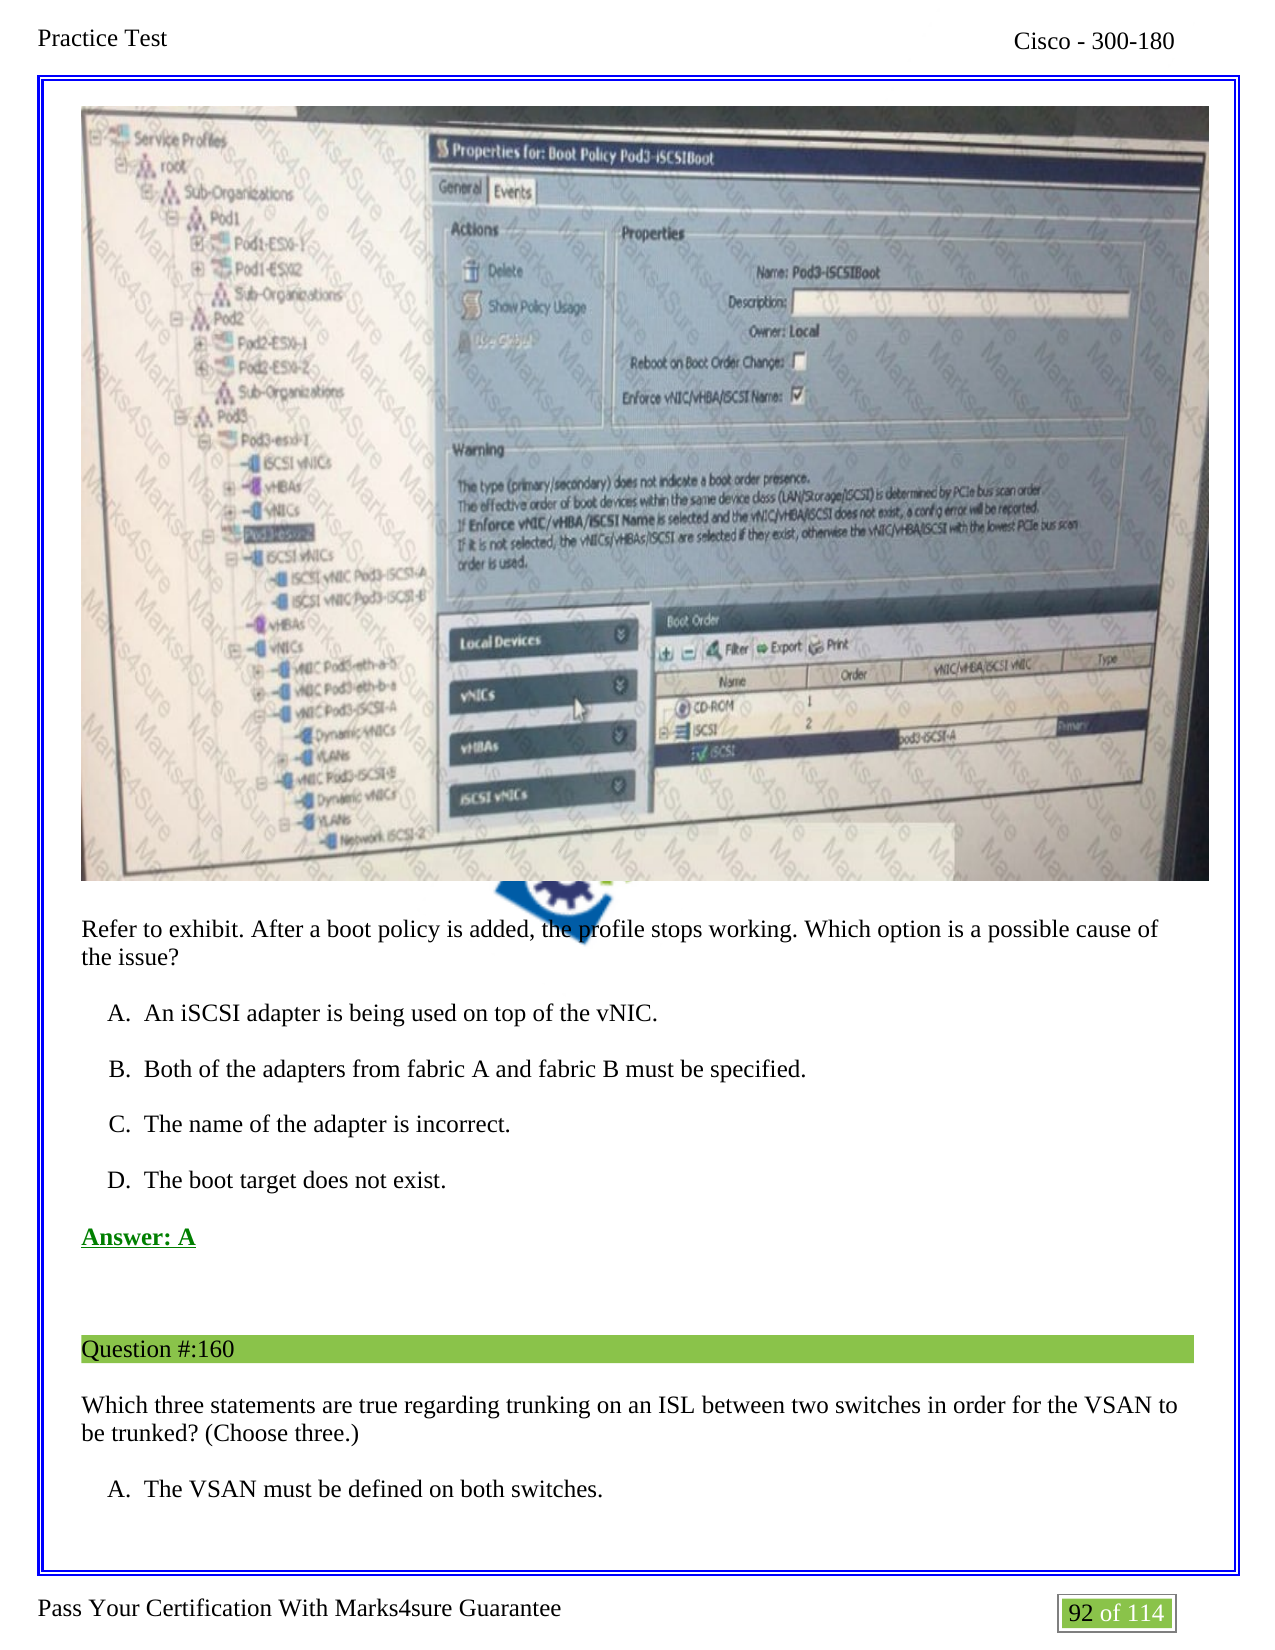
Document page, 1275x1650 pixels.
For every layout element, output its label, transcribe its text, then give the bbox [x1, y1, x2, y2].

list The VSAN must be defined on both switches. [107, 1474, 1204, 1503]
list The boot target does not exist. [107, 1165, 1204, 1194]
text Refer to exhibit. After a boot policy is added, the profile stops working. Which option is a possible cause of the issue? [81, 915, 1188, 971]
text Which three statements are true regarding trunking on an ISL between two switches in order for the VSAN to be trunked? (Choose three.) [81, 1391, 1188, 1447]
text Practice Test [37, 23, 167, 51]
picture [81, 81, 1224, 1026]
subtitle Answer: A [81, 1222, 1204, 1251]
list The name of the adapter is incorrect. [108, 1109, 1204, 1138]
picture [417, 0, 1224, 75]
list Both of the adapters from fabric A and fabric B must be specified. [108, 1054, 1204, 1082]
list An iSCSI adapter is being used on top of the vNIC. [107, 998, 1204, 1027]
text Cisco - 300-180 [1014, 26, 1204, 55]
